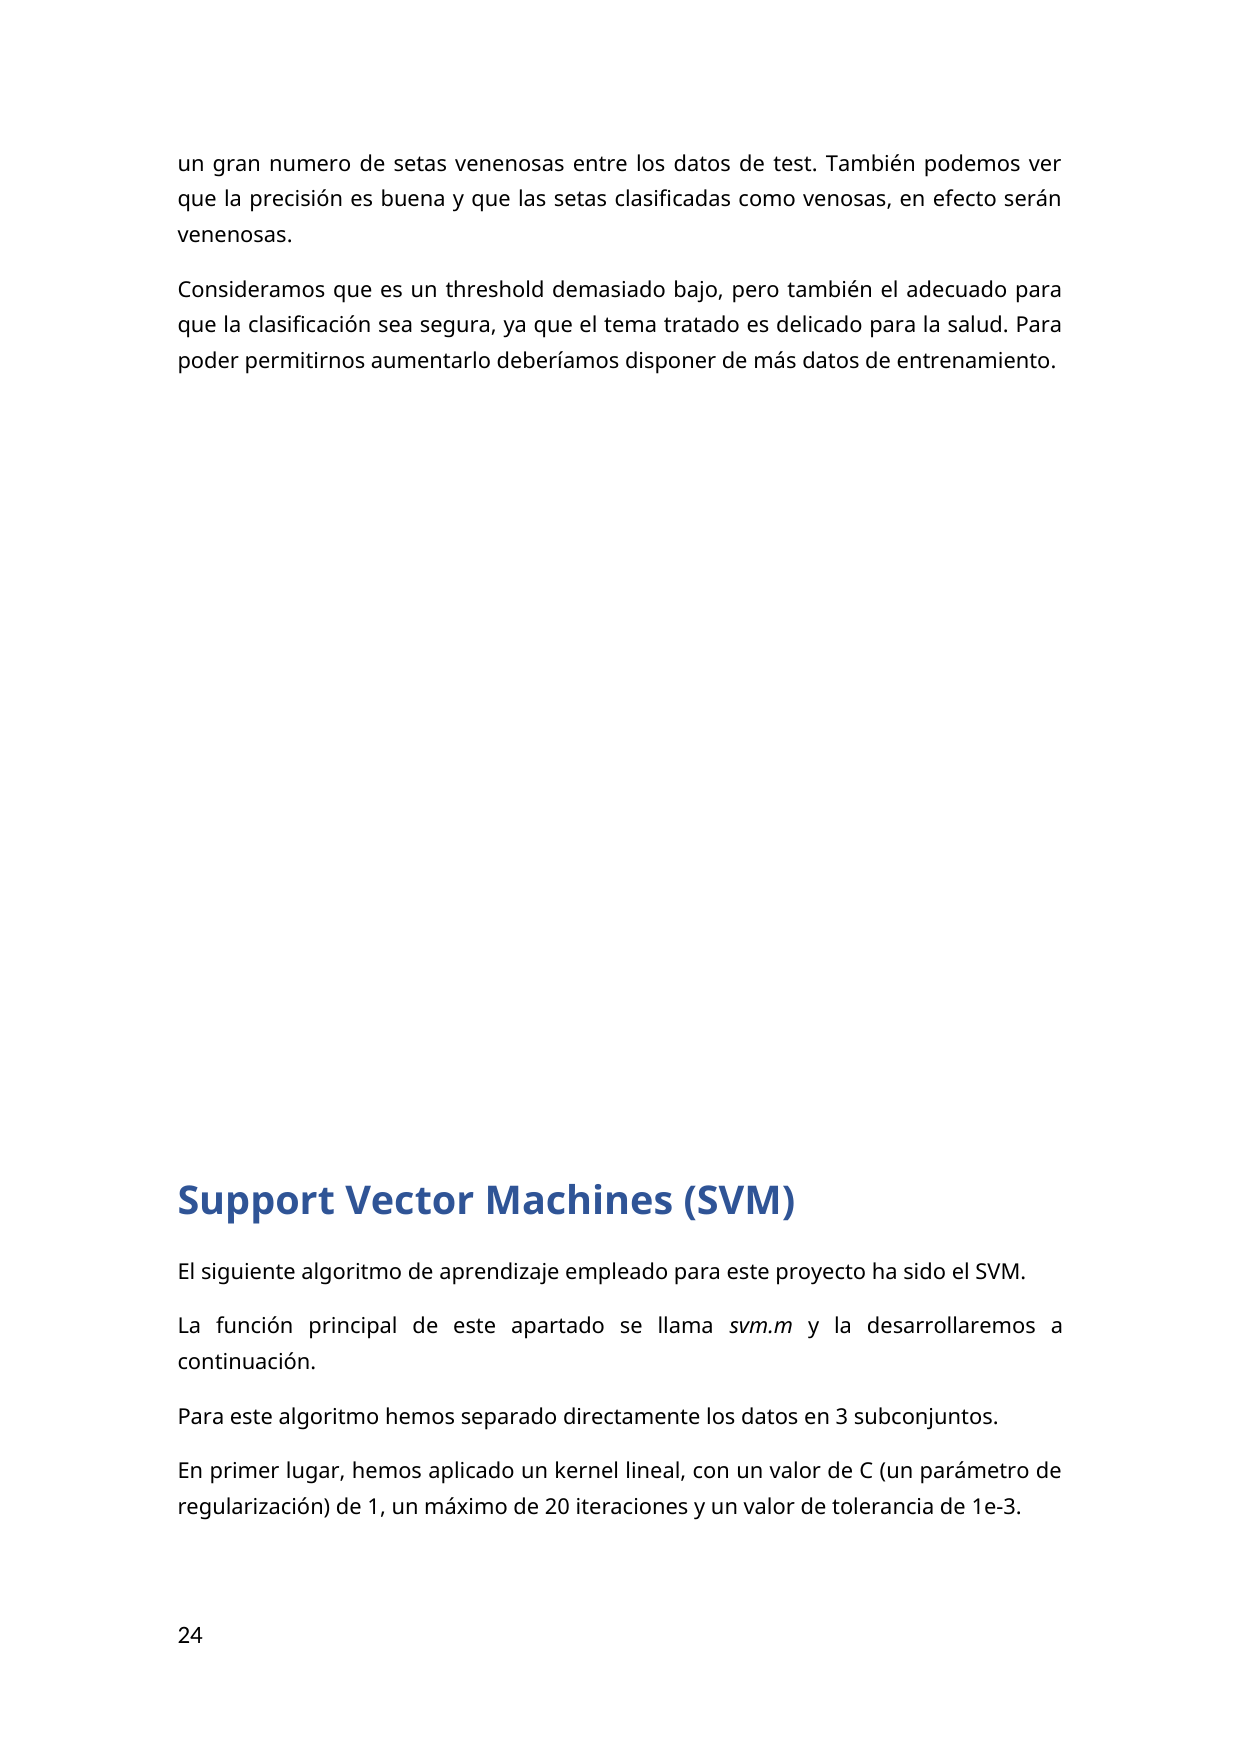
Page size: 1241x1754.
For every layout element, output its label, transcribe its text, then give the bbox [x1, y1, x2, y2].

text Consideramos que es un threshold demasiado bajo, pero también el adecuado para que la clasificación sea segura, ya que el tema tratado es delicado para la salud. Para poder permitirnos aumentarlo deberíamos disponer de más datos de entrenamiento. [177, 273, 1063, 375]
text Para este algoritmo hemos separado directamente los datos en 3 subconjuntos. [177, 1401, 1063, 1430]
text La función principal de este apartado se llama svm.m y la desarrollaremos a continuación. [177, 1310, 1063, 1376]
text El siguiente algoritmo de aprendizaje empleado para este proyecto ha sido el SVM. [177, 1256, 1063, 1286]
text Support Vector Machines (SVM) [177, 1172, 1063, 1226]
text En primer lugar, hemos aplicado un kernel lineal, con un valor de C (un parámetro de regularización) de 1, un máximo de 20 iteraciones y un valor de tolerancia de 1e-3. [177, 1455, 1063, 1521]
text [177, 148, 1063, 249]
